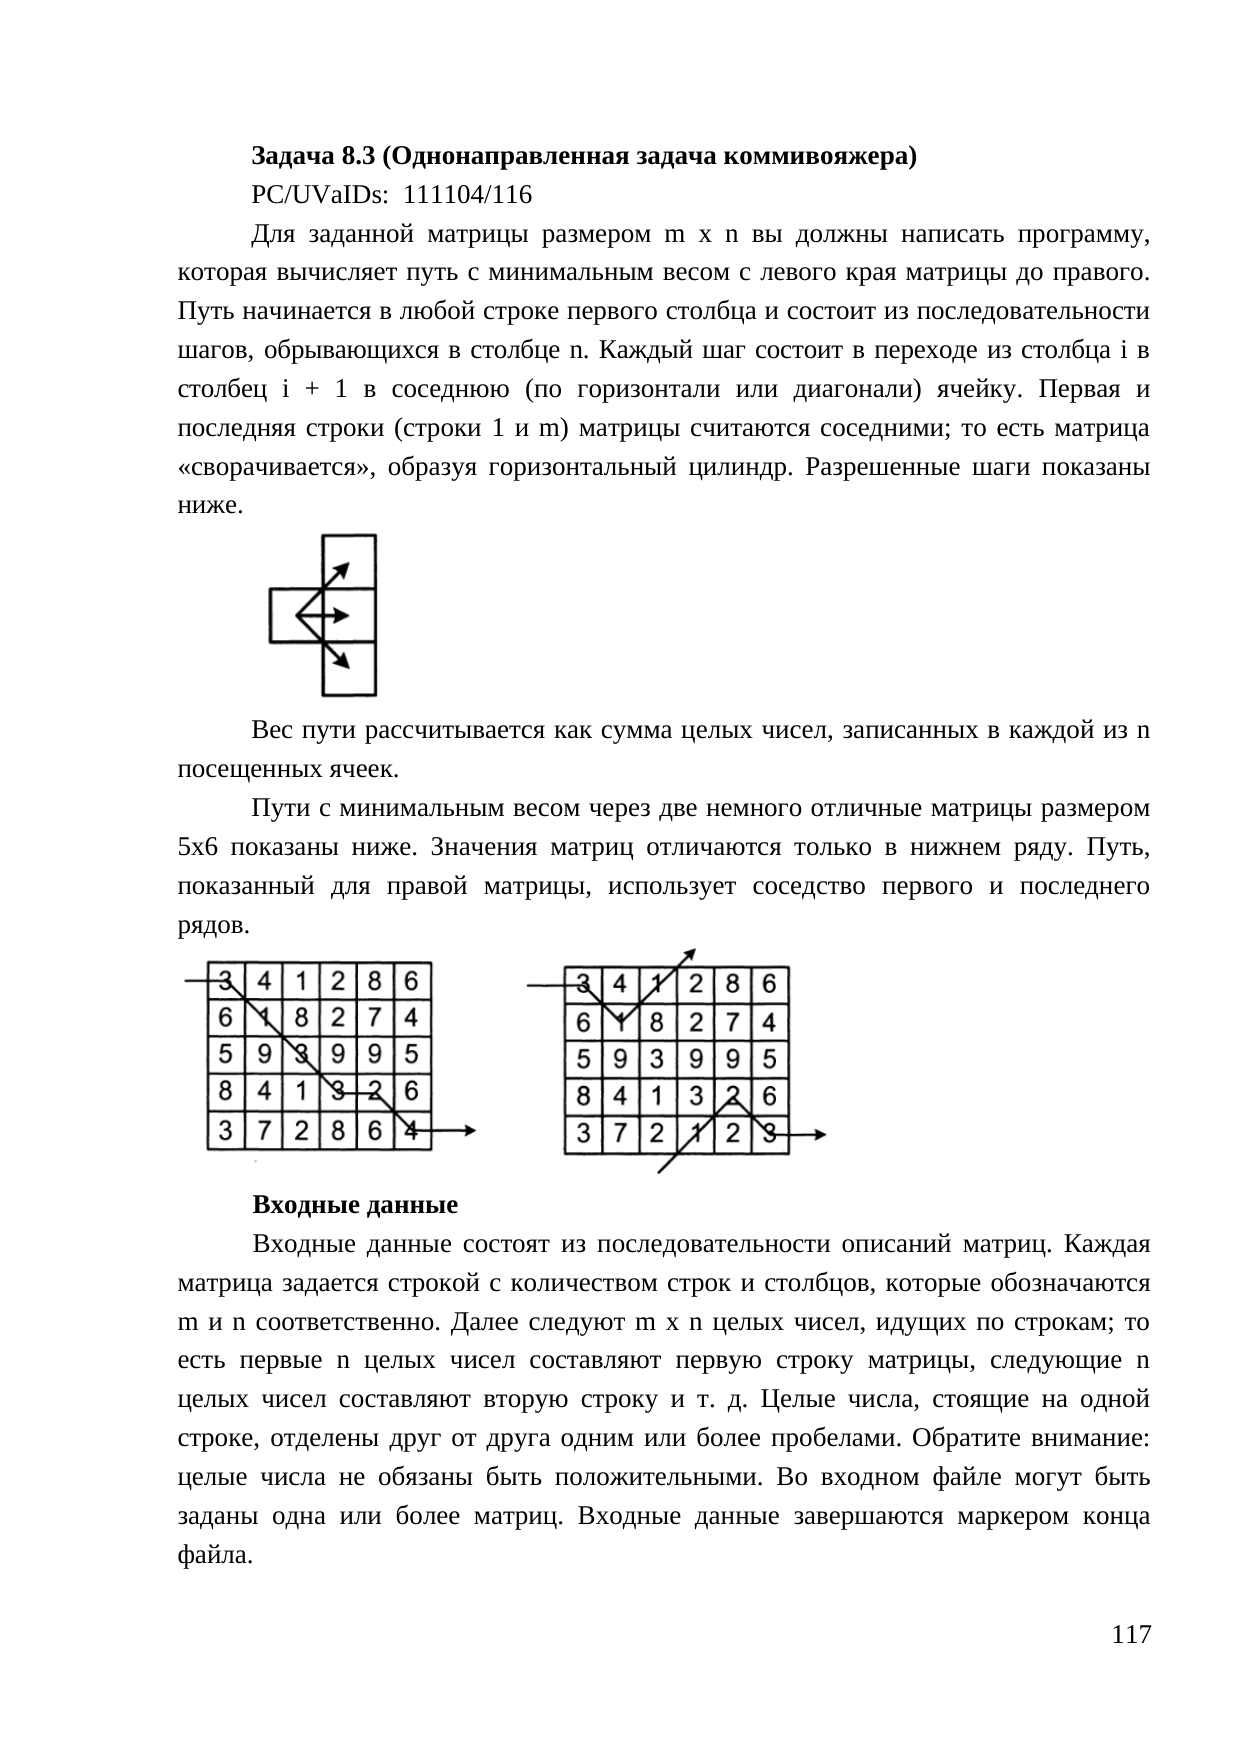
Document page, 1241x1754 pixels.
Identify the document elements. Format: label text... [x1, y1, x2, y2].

picture [177, 946, 837, 1181]
text Входные данные состоят из последовательности описаний матриц. Каждая матрица задается строкой с количеством строк и столбцов, которые обозначаются m и n соответственно. Далее следуют m х n целых чисел, идущих по строкам; то есть первые n целых чисел составляют первую строку матрицы, следующие n целых чисел составляют вторую строку и т. д. Целые числа, стоящие на одной строке, отделены друг от друга одним или более пробелами. Обратите внимание: целые числа не обязаны быть положительными. Во входном файле могут быть заданы одна или более матриц. Входные данные завершаются маркером конца файла. [177, 1227, 1152, 1569]
subtitle Задача 8.3 (Однонаправленная задача коммивояжера) [177, 139, 1152, 170]
text Вес пути рассчитывается как сумма целых чисел, записанных в каждой из n посещенных ячеек. [177, 713, 1152, 783]
picture [251, 527, 406, 706]
text РС/UVaIDs: 111104/116 [177, 178, 1152, 209]
text Входные данные [177, 1188, 1152, 1219]
text Пути с минимальным весом через две немного отличные матрицы размером 5x6 показаны ниже. Значения матриц отличаются только в нижнем ряду. Путь, показанный для правой матрицы, использует соседство первого и последнего рядов. [177, 791, 1152, 939]
text Для заданной матрицы размером m х n вы должны написать программу, которая вычисляет путь с минимальным весом с левого края матрицы до правого. Путь начинается в любой строке первого столбца и состоит из последовательности шагов, обрывающихся в столбце n. Каждый шаг состоит в переходе из столбца i в столбец i + 1 в соседнюю (по горизонтали или диагонали) ячейку. Первая и последняя строки (строки 1 и m) матрицы считаются соседними; то есть матрица «сворачивается», образуя горизонтальный цилиндр. Разрешенные шаги показаны ниже. [177, 217, 1152, 520]
